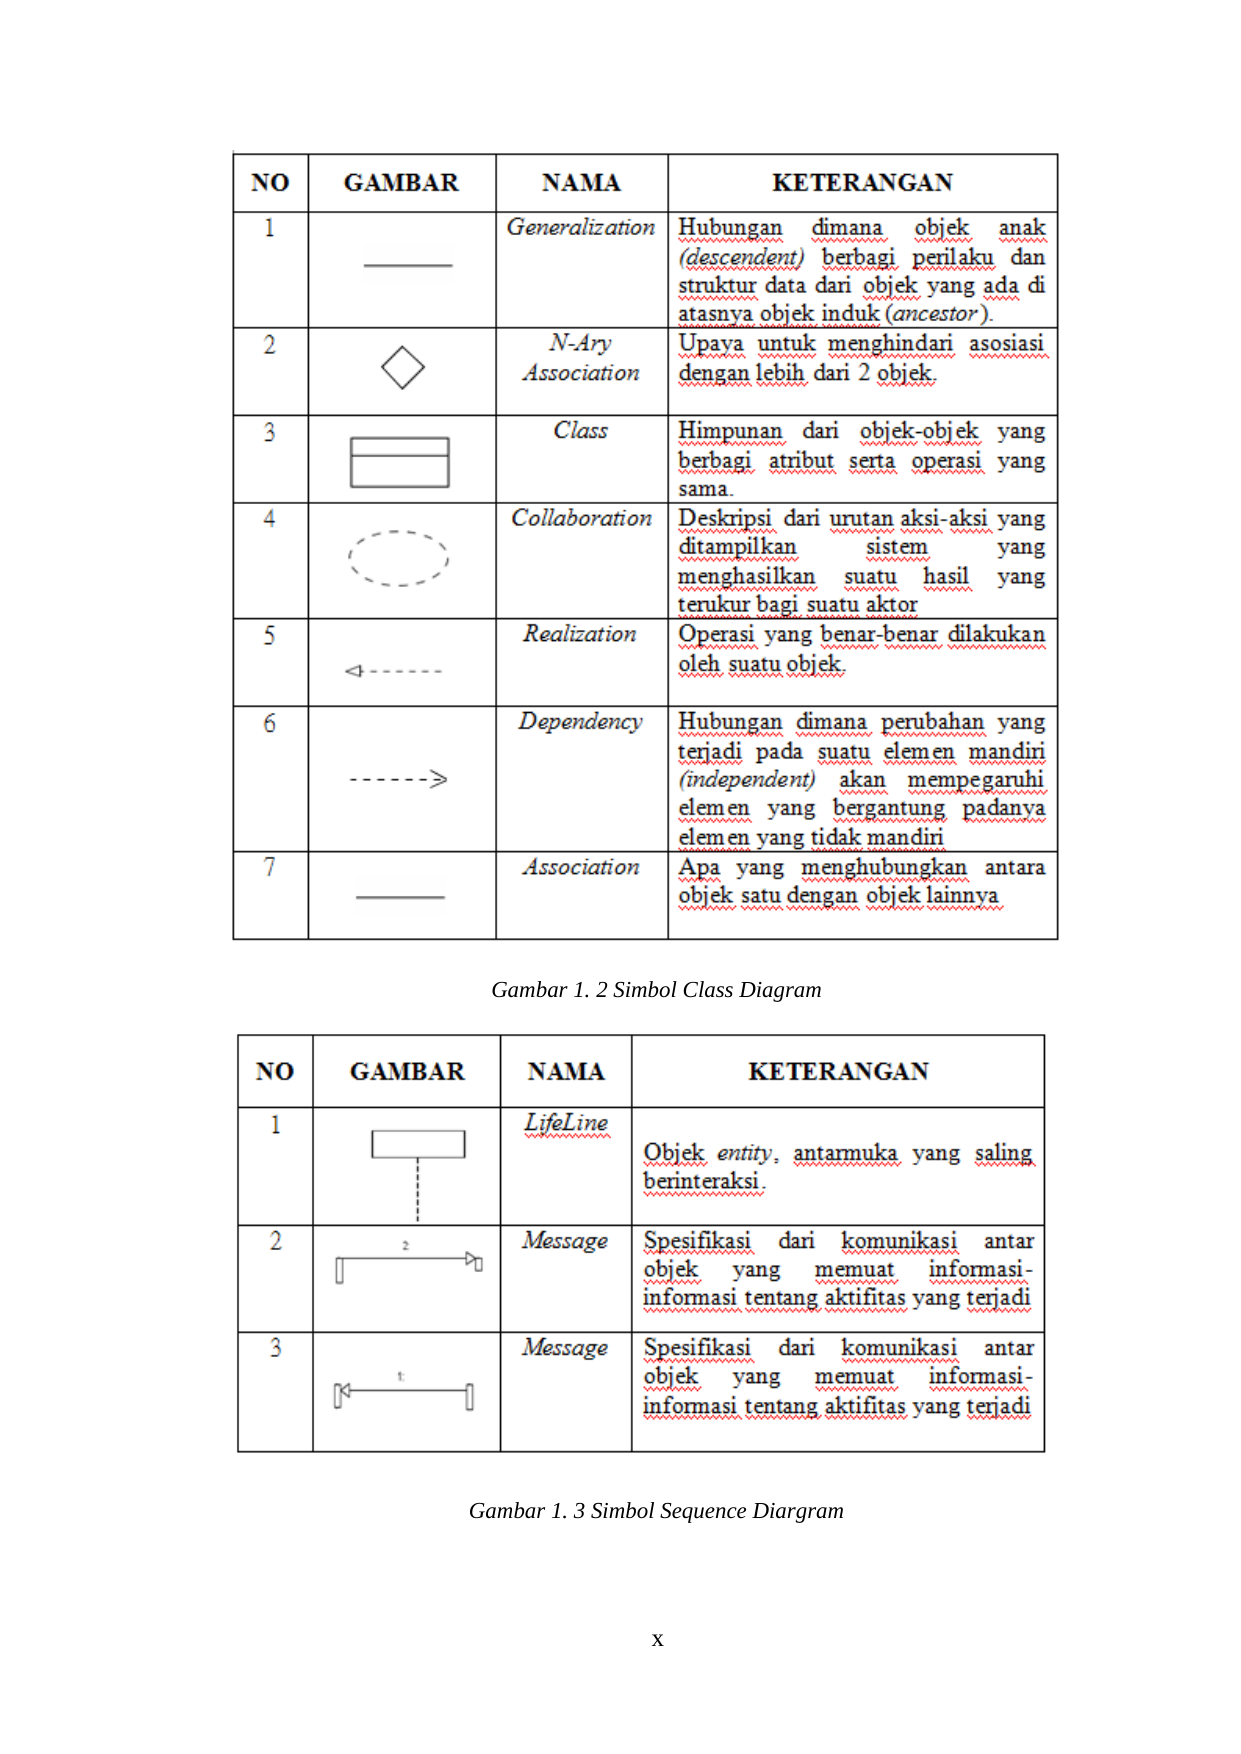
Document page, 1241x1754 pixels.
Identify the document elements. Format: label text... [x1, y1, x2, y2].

text Gambar 1. 2 Simbol Class Diagram [225, 976, 1090, 1002]
picture [225, 1023, 1058, 1467]
picture [225, 150, 1065, 945]
text Gambar 1. 3 Simbol Sequence Diargram [225, 1497, 1090, 1524]
